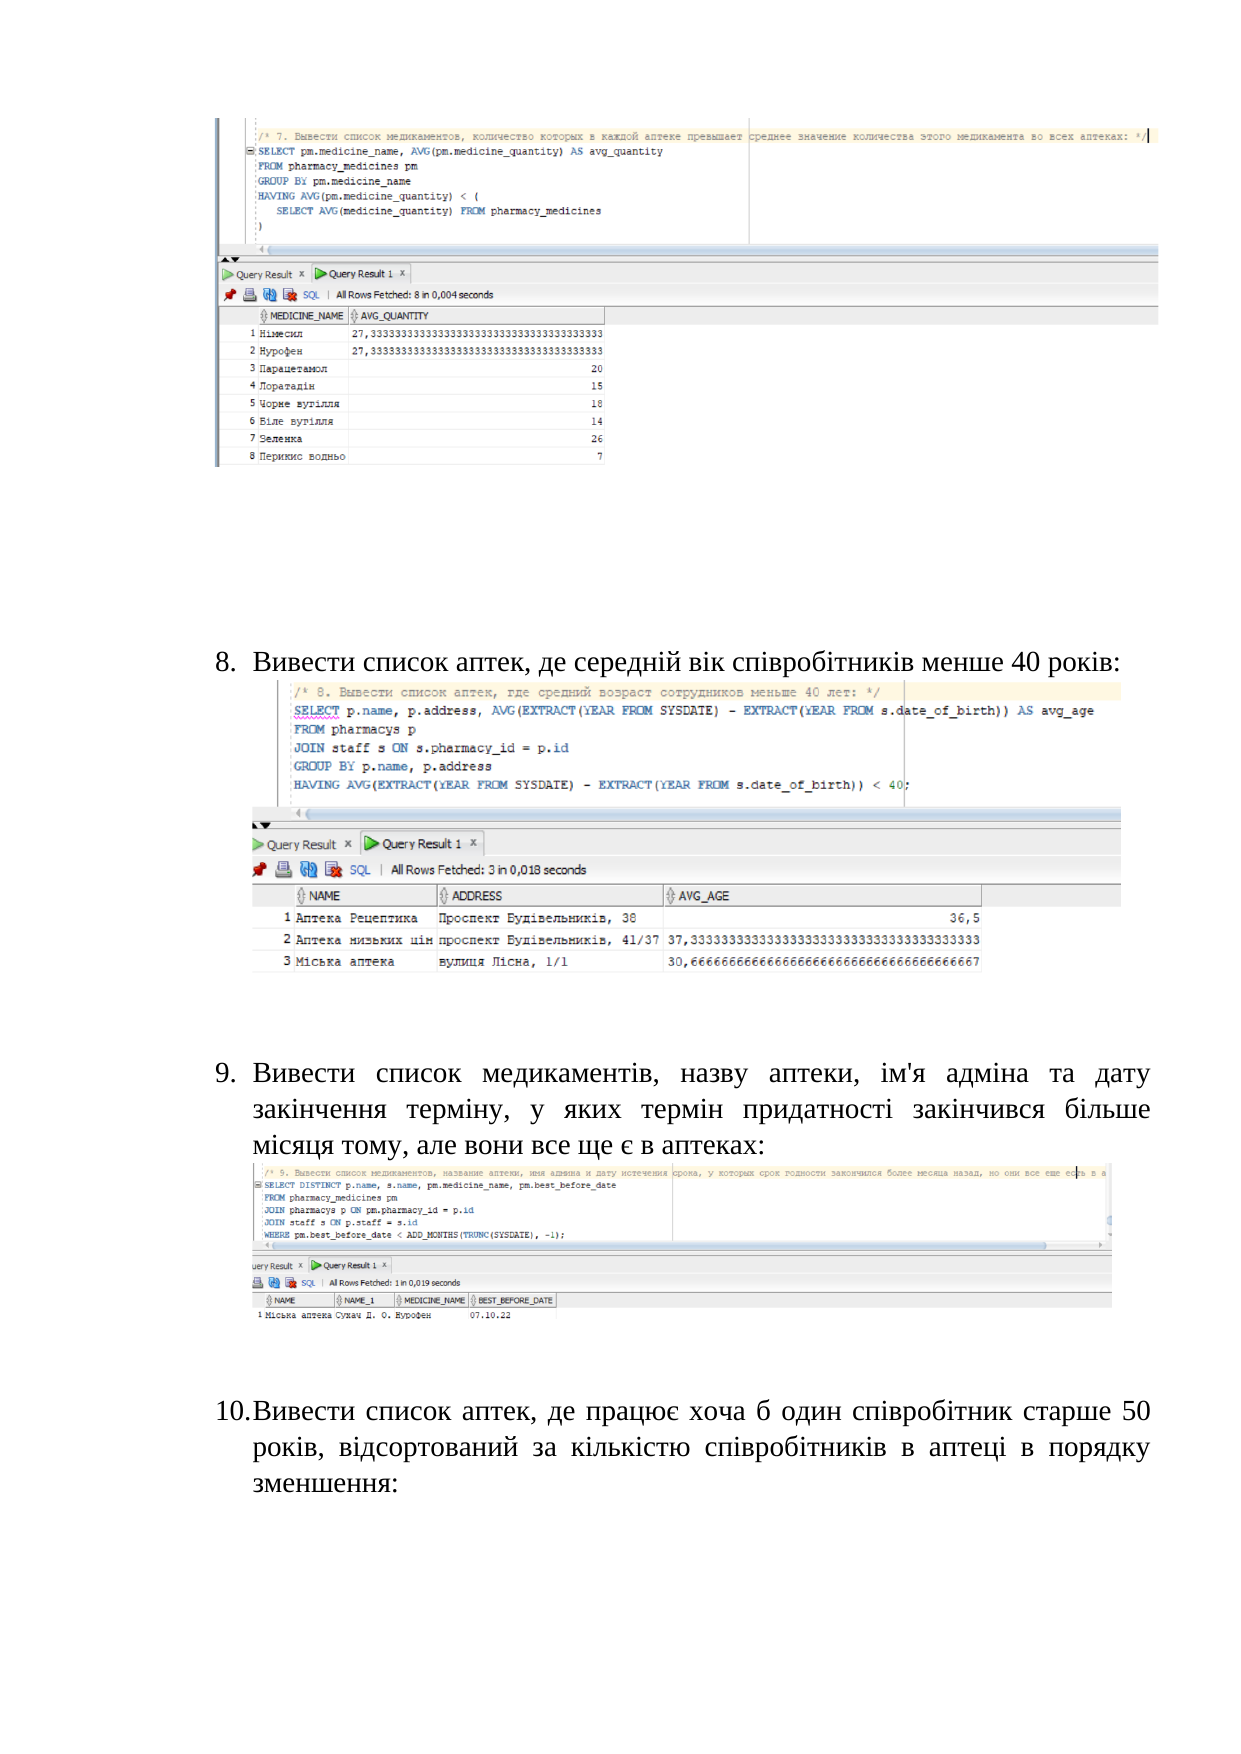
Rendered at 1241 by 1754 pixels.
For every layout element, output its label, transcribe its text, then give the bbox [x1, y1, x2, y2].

picture [252, 1163, 1112, 1319]
picture [214, 118, 1159, 467]
list Вивести список медикаментів, назву аптеки, ім'я адміна та дату закінчення терміну, у яких термін придатності закінчився більше місяця тому, але вони все ще є в аптеках: [215, 1055, 1152, 1161]
picture [252, 680, 1121, 981]
list Вивести список аптек, де працює хоча б один співробітник старше 50 років, відсортований за кількістю співробітників в аптеці в порядку зменшення: [215, 1393, 1152, 1499]
list Вивести список аптек, де середній вік співробітників менше 40 років: [215, 644, 1152, 677]
